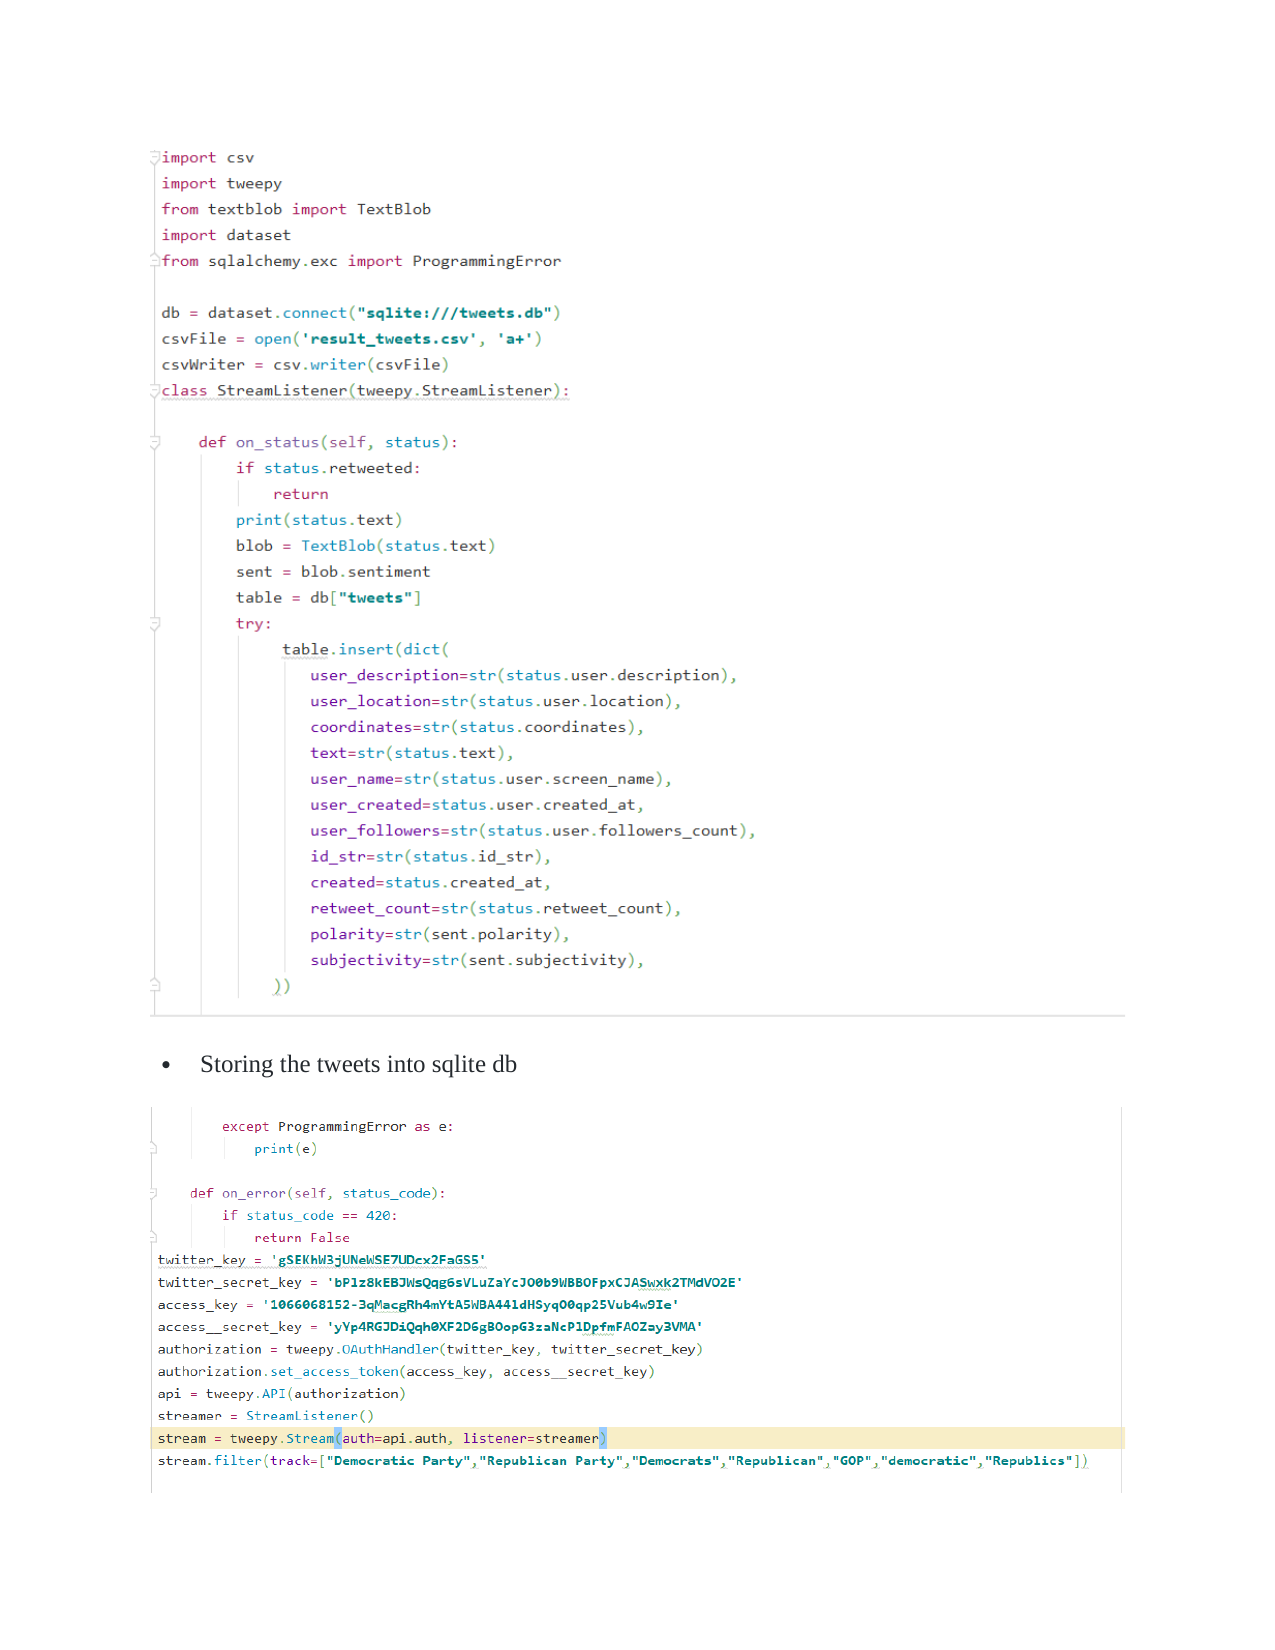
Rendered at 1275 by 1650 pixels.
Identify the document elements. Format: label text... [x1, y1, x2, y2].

picture [150, 1107, 1125, 1493]
list Storing the tweets into sqlite db [162, 1049, 1125, 1078]
picture [150, 150, 1125, 1021]
